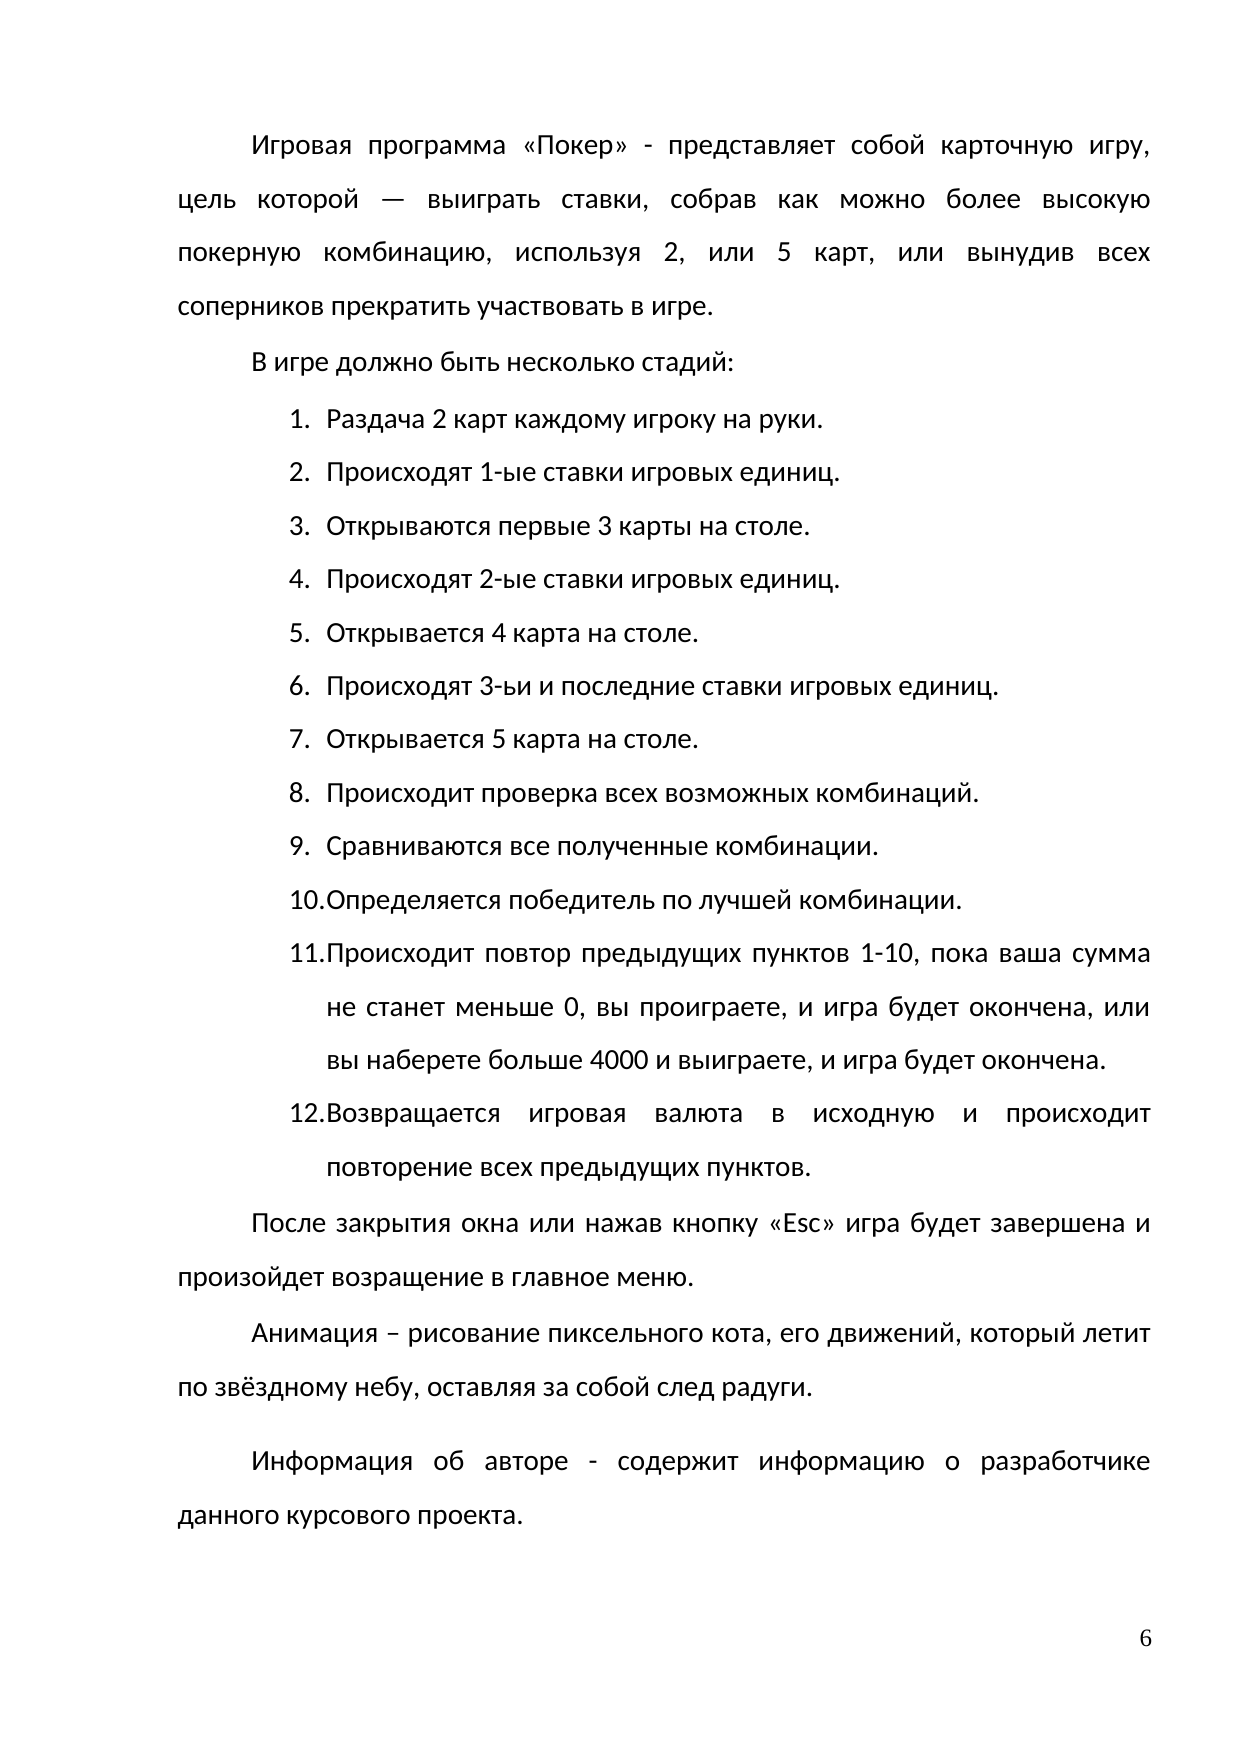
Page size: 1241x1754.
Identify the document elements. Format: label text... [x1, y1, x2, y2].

text После закрытия окна или нажав кнопку «Esc» игра будет завершена и произойдет возращение в главное меню. [177, 1204, 1152, 1294]
list Раздача 2 карт каждому игроку на руки. [288, 400, 1152, 436]
text Анимация – рисование пиксельного кота, его движений, который летит по звёздному небу, оставляя за собой след радуги. [177, 1314, 1152, 1404]
list Происходит повтор предыдущих пунктов 1-10, пока ваша сумма не станет меньше 0, вы проиграете, и игра будет окончена, или вы наберете больше 4000 и выиграете, и игра будет окончена. [288, 934, 1152, 1077]
list Происходят 1-ые ставки игровых единиц. [288, 453, 1152, 489]
text Информация об авторе - содержит информацию о разработчике данного курсового проекта. [177, 1442, 1152, 1531]
list Происходят 2-ые ставки игровых единиц. [288, 560, 1152, 596]
list Происходит проверка всех возможных комбинаций. [288, 774, 1152, 809]
list Происходят 3-ьи и последние ставки игровых единиц. [288, 667, 1152, 703]
text Игровая программа «Покер» - представляет собой карточную игру, цель которой — выиграть ставки, собрав как можно более высокую покерную комбинацию, используя 2, или 5 карт, или вынудив всех соперников прекратить участвовать в игре. [177, 126, 1152, 322]
list Сравниваются все полученные комбинации. [288, 827, 1152, 863]
list Открывается 5 карта на столе. [288, 721, 1152, 756]
list Открывается 4 карта на столе. [288, 614, 1152, 649]
list Возвращается игровая валюта в исходную и происходит повторение всех предыдущих пунктов. [288, 1094, 1152, 1184]
text В игре должно быть несколько стадий: [177, 343, 1152, 379]
list Определяется победитель по лучшей комбинации. [288, 881, 1152, 916]
list Открываются первые 3 карты на столе. [288, 507, 1152, 542]
